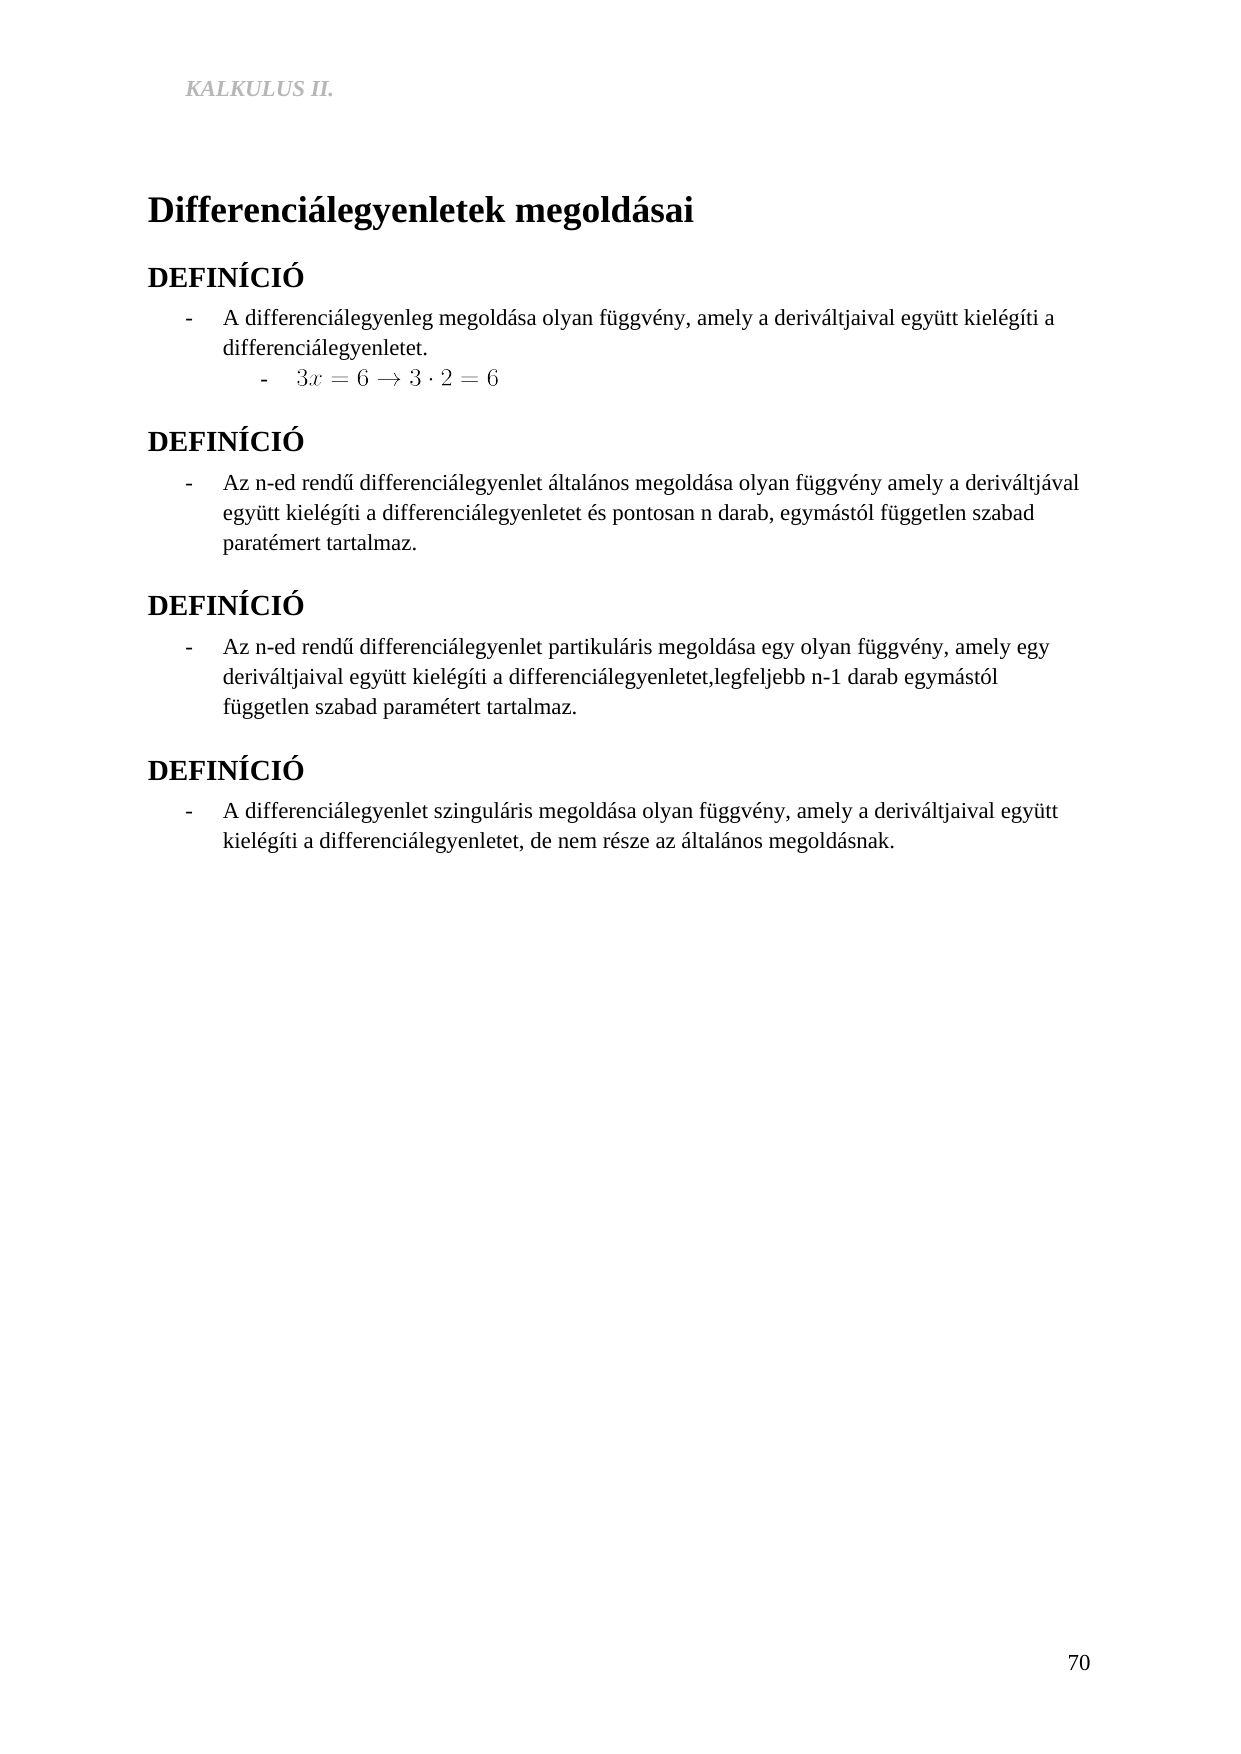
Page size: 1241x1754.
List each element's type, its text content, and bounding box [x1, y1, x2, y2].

list A differenciálegyenleg megoldása olyan függvény, amely a deriváltjaival együtt kielégíti a differenciálegyenletet. [185, 304, 1090, 361]
picture [297, 369, 498, 386]
subtitle Differenciálegyenletek megoldásai [148, 187, 1090, 231]
subtitle DEFINÍCIÓ [148, 588, 1090, 622]
list A differenciálegyenlet szinguláris megoldása olyan függvény, amely a deriváltjaival együtt kielégíti a differenciálegyenletet, de nem része az általános megoldásnak. [185, 797, 1090, 854]
list Az n-ed rendű differenciálegyenlet partikuláris megoldása egy olyan függvény, amely egy deriváltjaival együtt kielégíti a differenciálegyenletet,legfeljebb n-1 darab egymástól független szabad paramétert tartalmaz. [185, 633, 1090, 719]
subtitle DEFINÍCIÓ [148, 753, 1090, 786]
list Az n-ed rendű differenciálegyenlet általános megoldása olyan függvény amely a deriváltjával együtt kielégíti a differenciálegyenletet és pontosan n darab, egymástól független szabad paratémert tartalmaz. [185, 468, 1090, 555]
subtitle DEFINÍCIÓ [148, 260, 1090, 293]
subtitle DEFINÍCIÓ [148, 424, 1090, 458]
